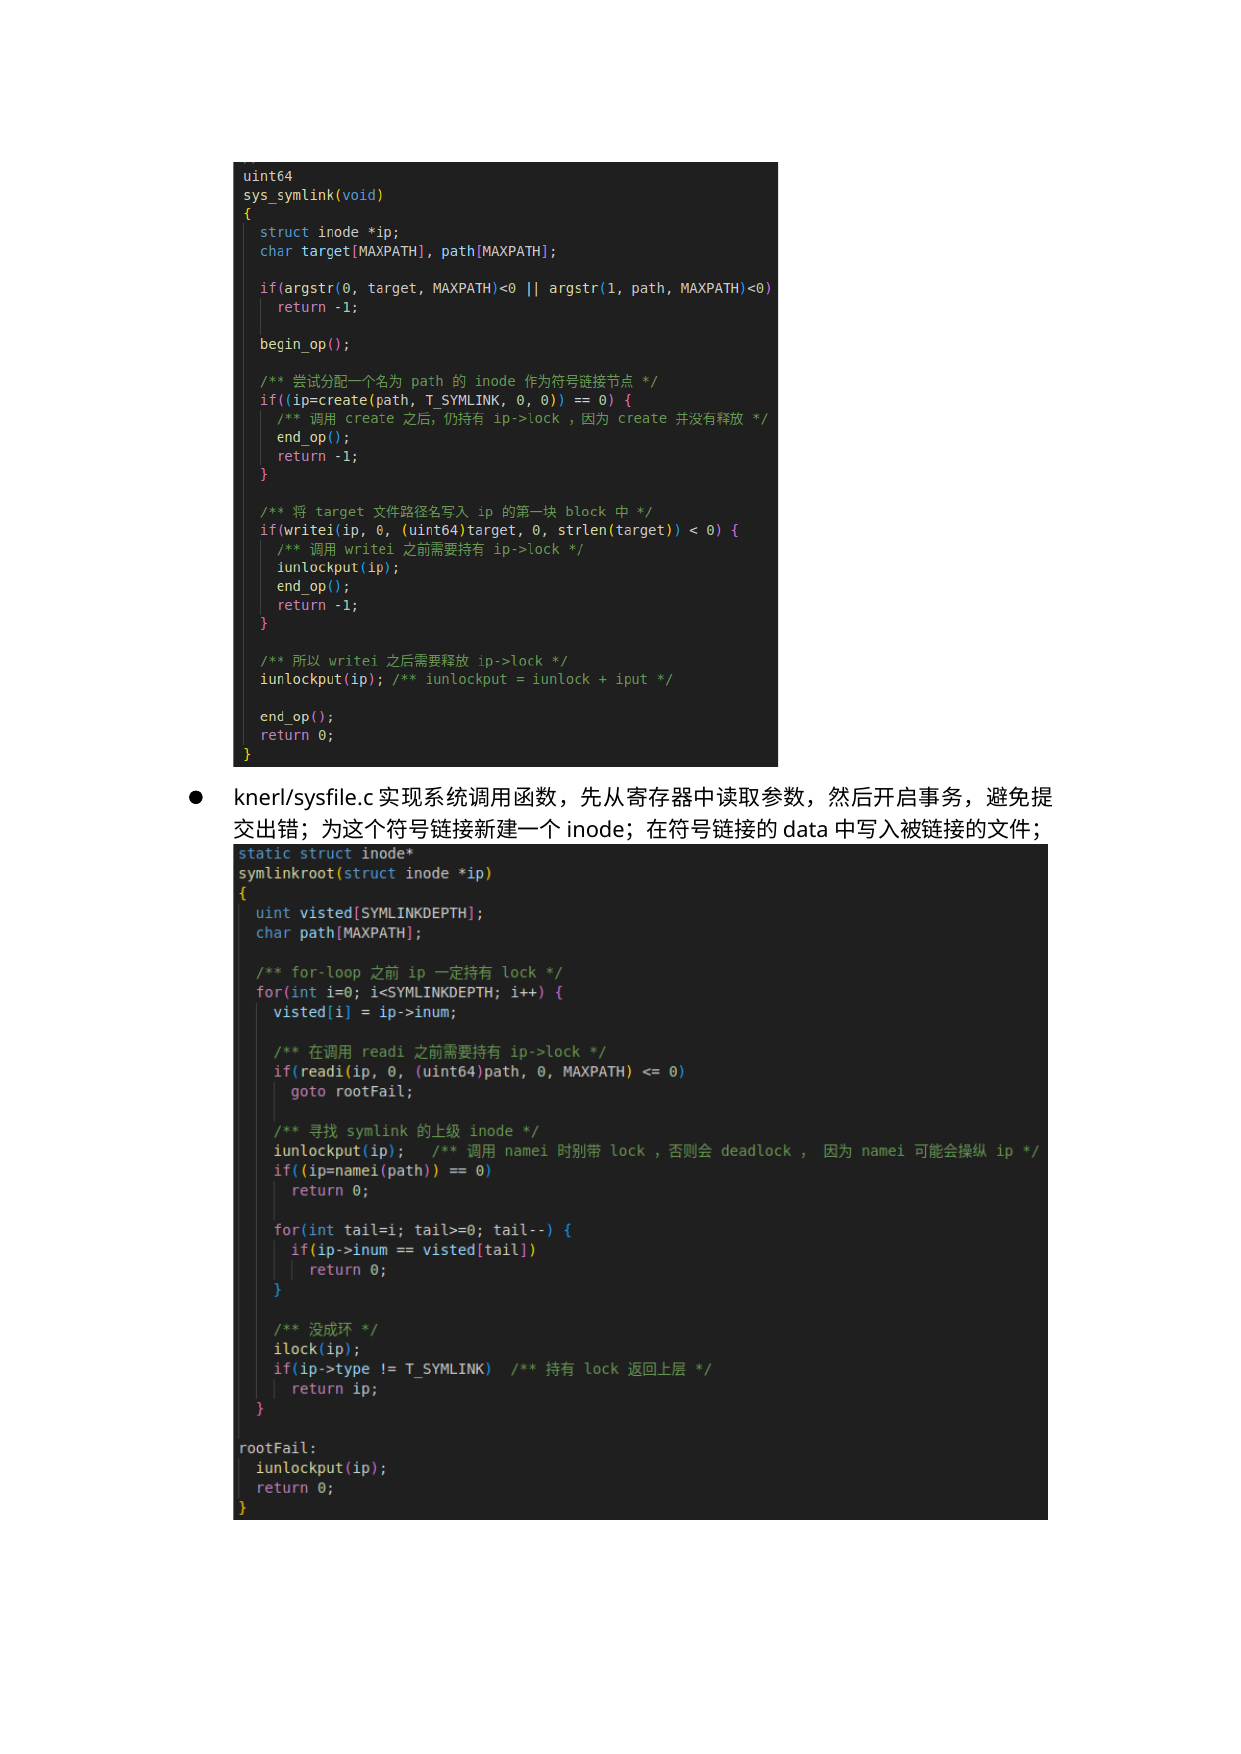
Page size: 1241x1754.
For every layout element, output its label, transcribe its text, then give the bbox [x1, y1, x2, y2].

list knerl/sysfile.c实现系统调用函数，先从寄存器中读取参数，然后开启事务，避免提交出错；为这个符号链接新建一个 inode；在符号链接的 data 中写入被链接的文件； [187, 779, 1053, 844]
picture [233, 844, 1048, 1520]
picture [233, 162, 779, 767]
